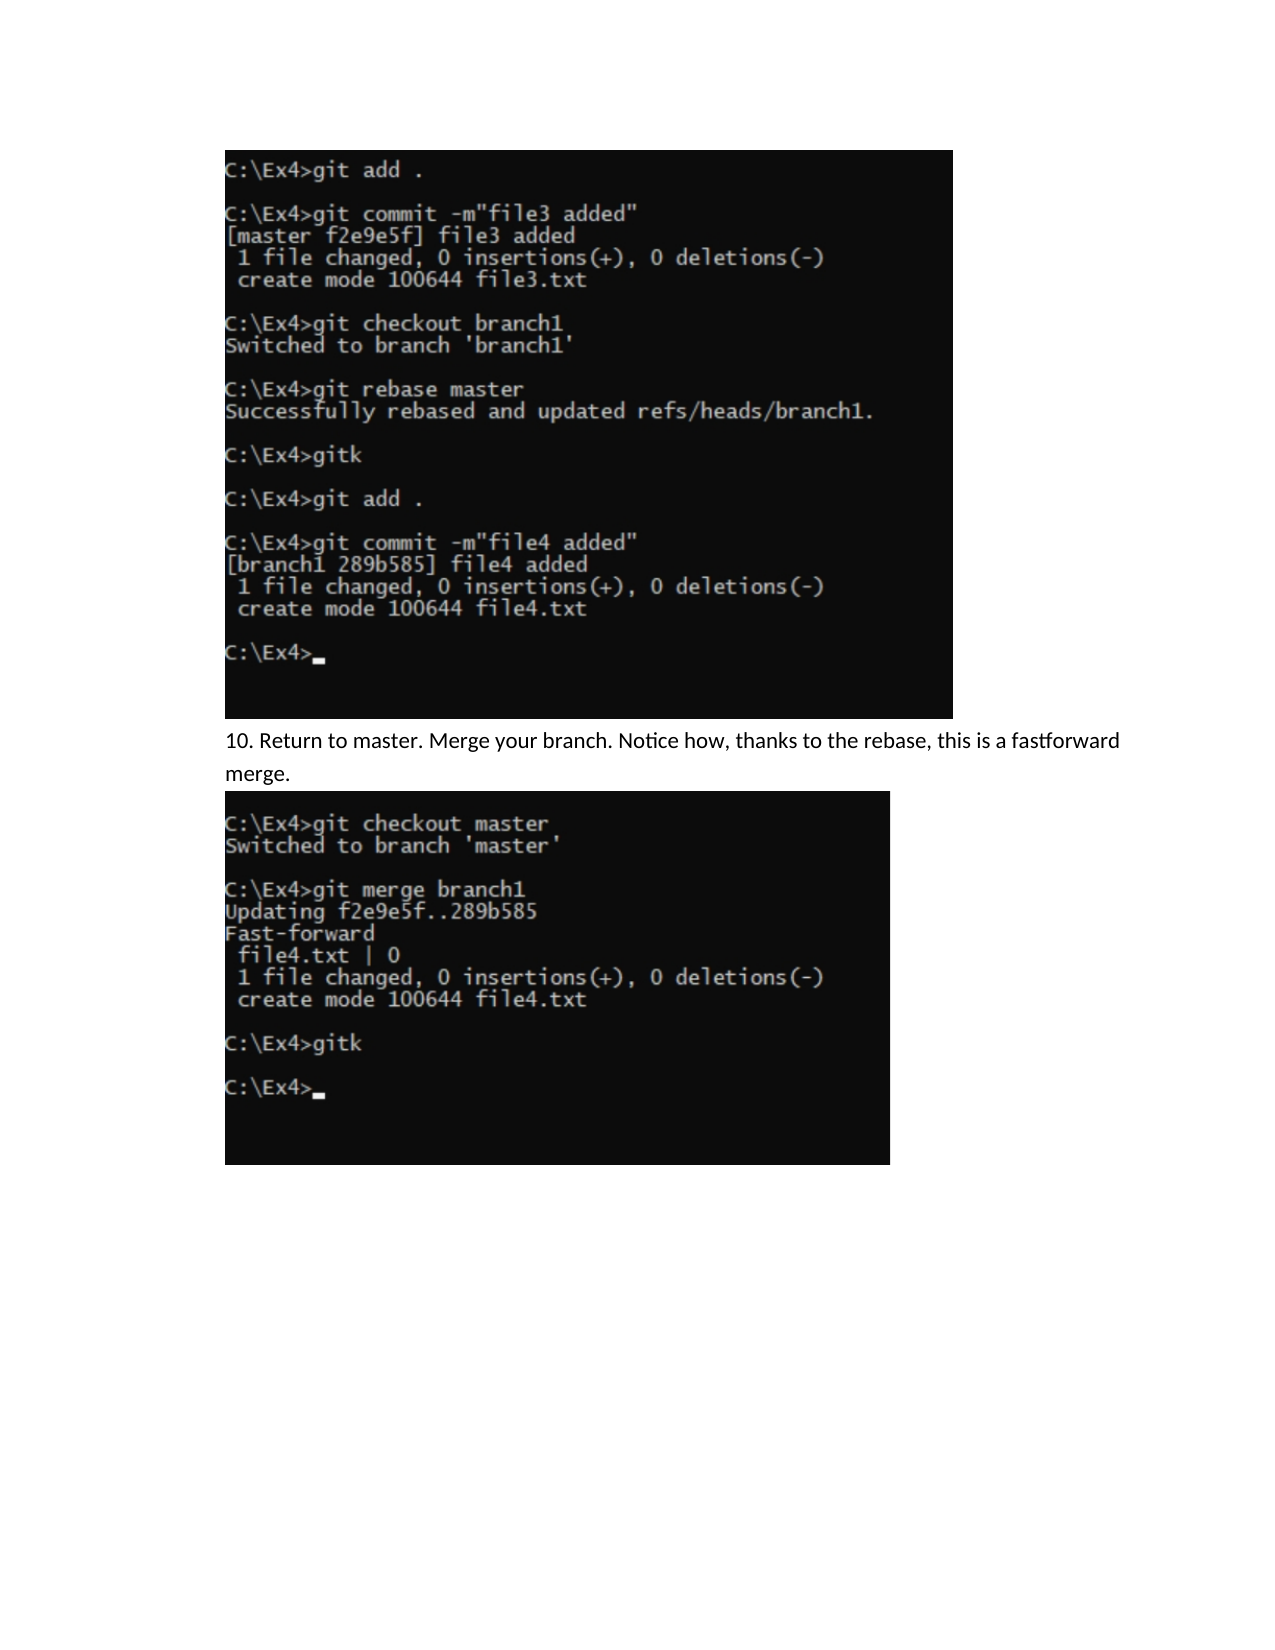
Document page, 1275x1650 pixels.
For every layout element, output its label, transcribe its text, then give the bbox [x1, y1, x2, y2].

list 10. Return to master. Merge your branch. Notice how, thanks to the rebase, this is a fastforward merge. [225, 727, 1125, 787]
picture [225, 791, 891, 1165]
picture [225, 150, 953, 719]
